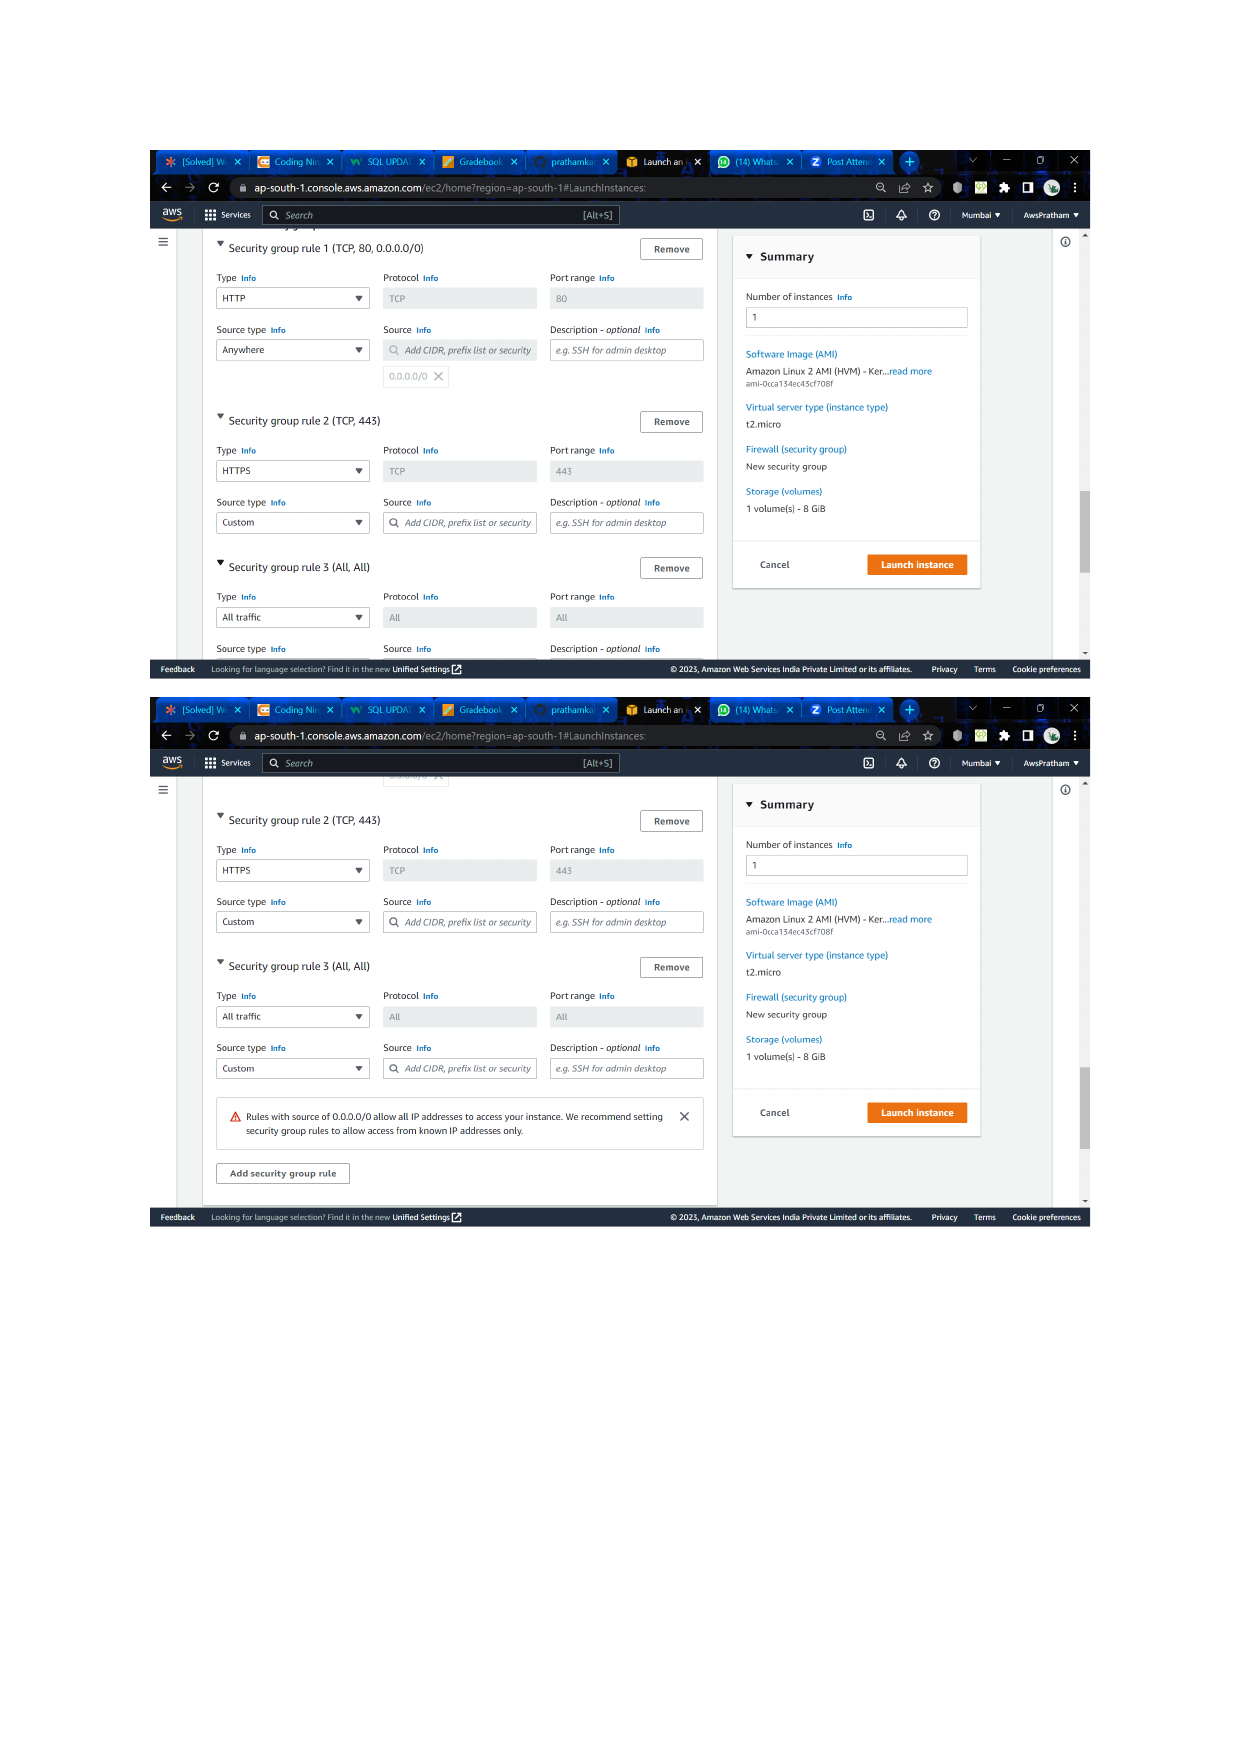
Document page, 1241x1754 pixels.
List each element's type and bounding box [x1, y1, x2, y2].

picture [150, 697, 1091, 1227]
picture [150, 150, 1091, 679]
